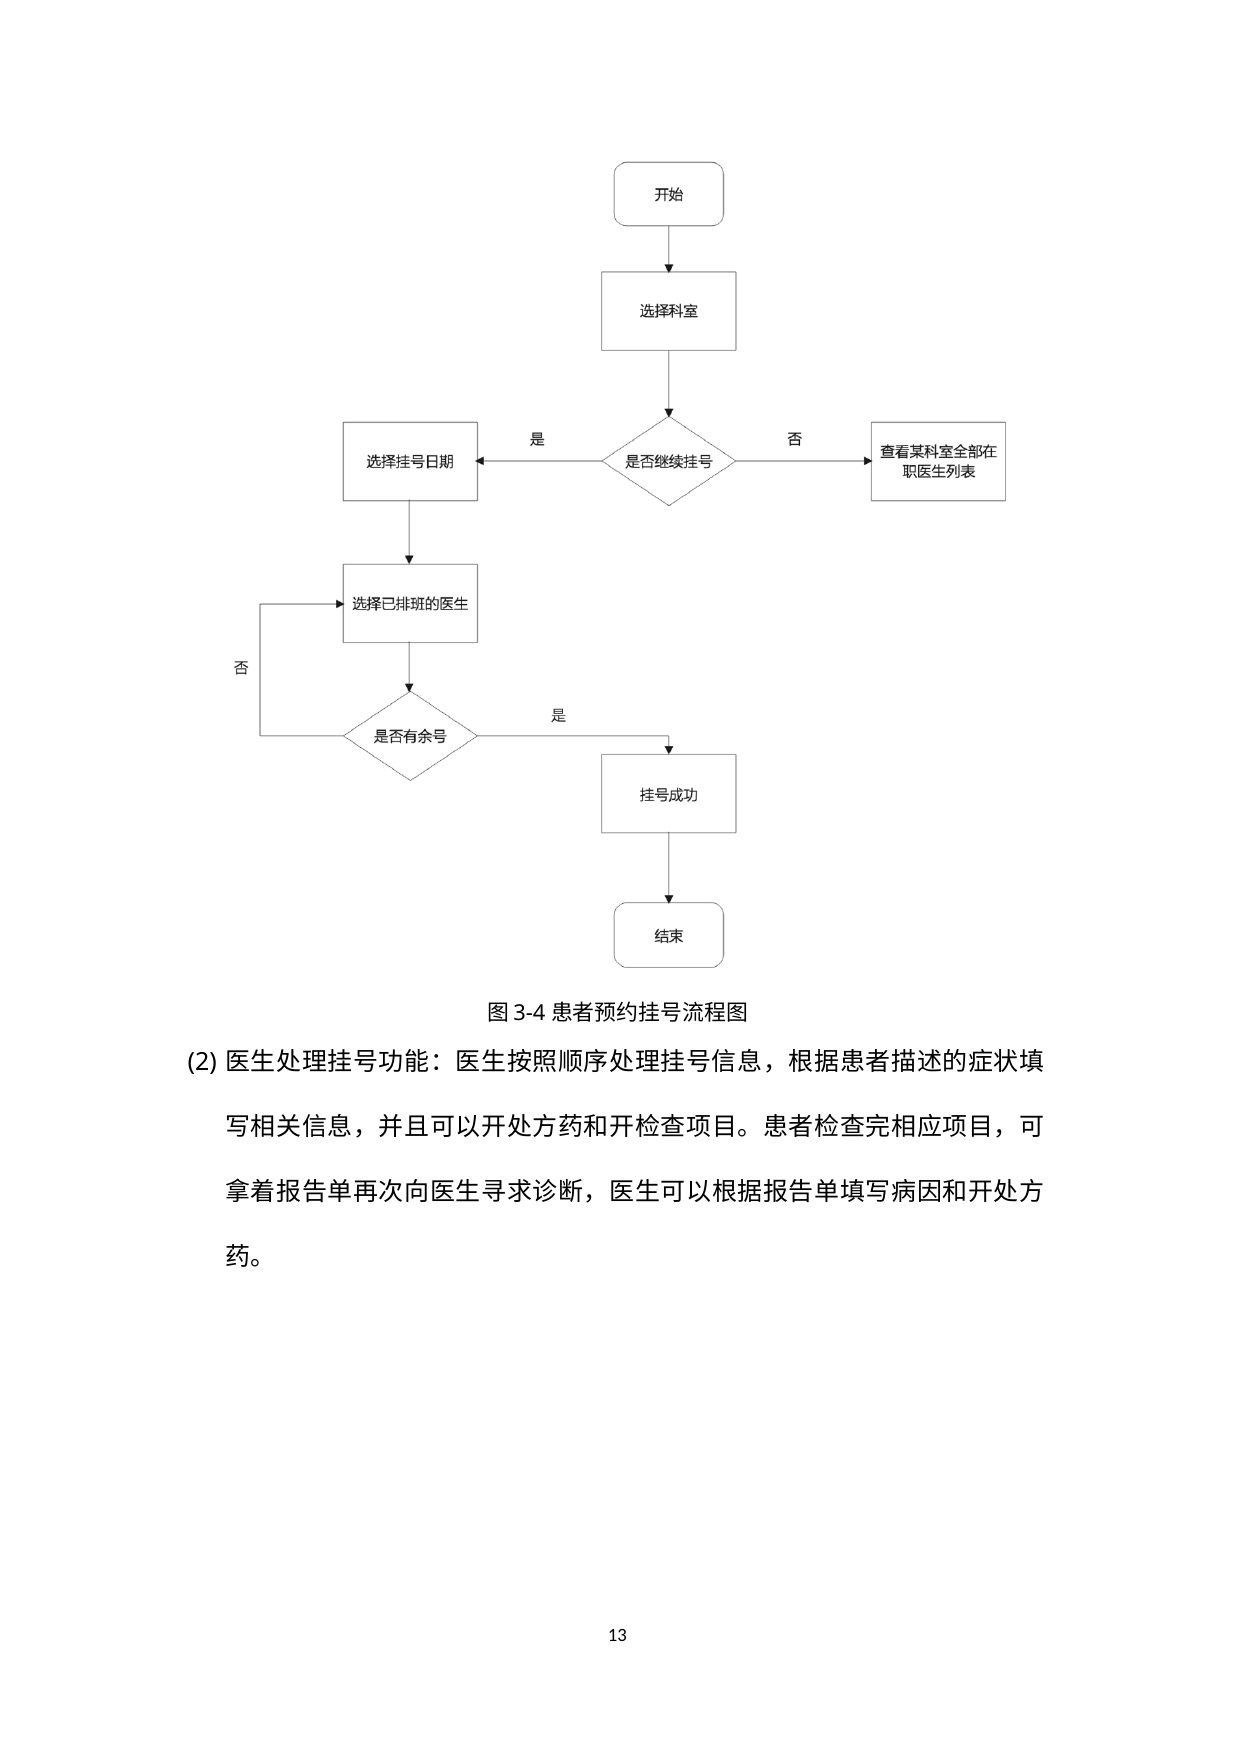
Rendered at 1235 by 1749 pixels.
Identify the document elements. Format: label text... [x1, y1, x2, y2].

list 医生处理挂号功能：医生按照顺序处理挂号信息，根据患者描述的症状填写相关信息，并且可以开处方药和开检查项目。患者检查完相应项目，可拿着报告单再次向医生寻求诊断，医生可以根据报告单填写病因和开处方药。 [187, 1027, 1047, 1287]
picture [187, 150, 1047, 980]
text 图3-4 患者预约挂号流程图 [187, 995, 1047, 1027]
